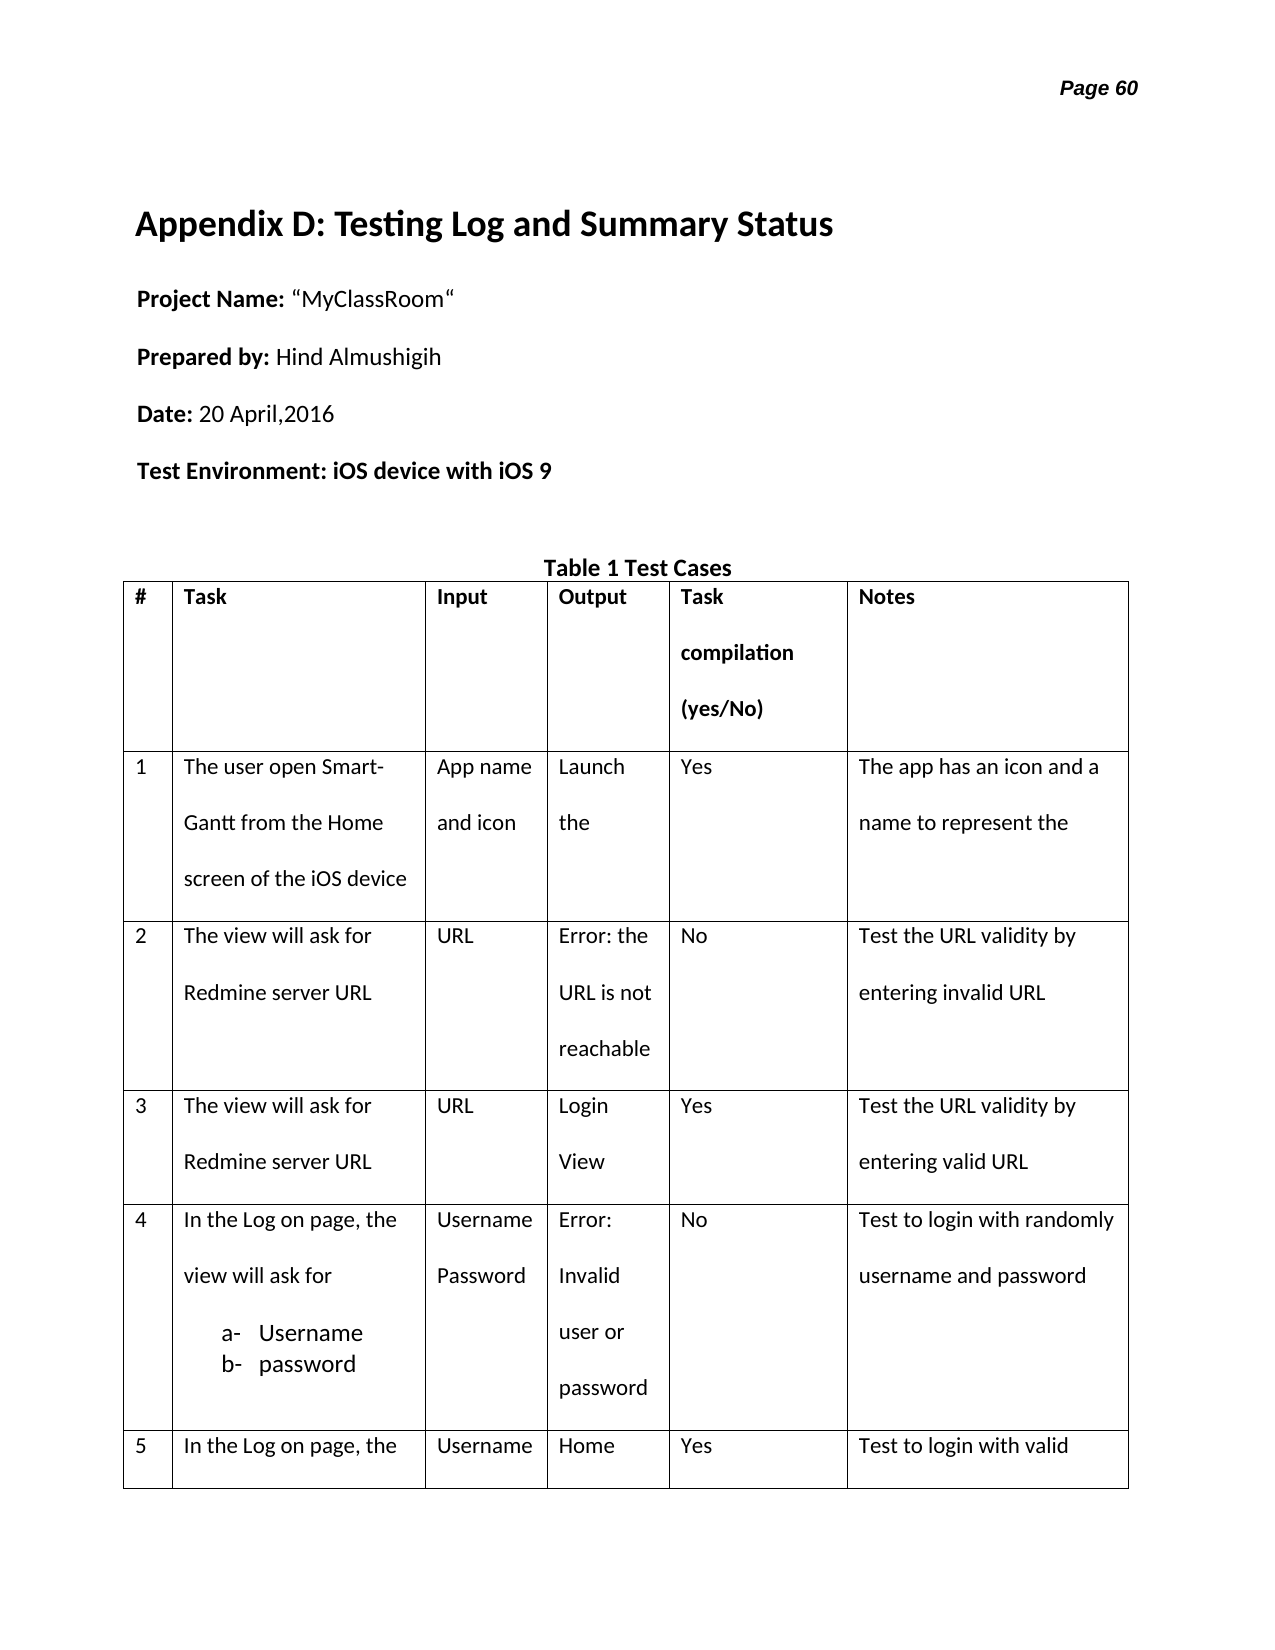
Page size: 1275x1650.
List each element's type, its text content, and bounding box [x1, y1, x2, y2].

table_cell 2 [124, 922, 172, 1090]
table_cell The view will ask for Redmine server URL [173, 1091, 425, 1204]
table_cell 3 [124, 1091, 172, 1204]
table_cell URL [426, 1091, 547, 1204]
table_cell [848, 1431, 1128, 1488]
table_cell Test the URL validity by entering invalid URL [848, 922, 1128, 1090]
table_cell Username Password [426, 1205, 547, 1430]
table_cell Date: 20 April,2016 [126, 385, 1020, 443]
table_cell Error: the URL is not reachable [548, 922, 669, 1090]
table_header Output [548, 582, 669, 751]
table_cell Launch the [548, 752, 669, 921]
table_cell Test the URL validity by entering valid URL [848, 1091, 1128, 1204]
table_cell 5 [124, 1431, 172, 1488]
table_cell Prepared by: Hind Almushigih [126, 328, 1020, 385]
table_header # [124, 582, 172, 751]
table_header Task [173, 582, 425, 751]
table_header Task compilation (yes/No) [670, 582, 847, 751]
table_cell App name and icon [426, 752, 547, 921]
table_cell Yes [670, 752, 847, 921]
table_cell 1 [124, 752, 172, 921]
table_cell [173, 1205, 425, 1430]
table_cell Home View [548, 1431, 669, 1488]
table_cell Yes [670, 1091, 847, 1204]
table_cell 4 [124, 1205, 172, 1430]
table_header Input [426, 582, 547, 751]
table_cell The user open Smart-Gantt from the Home screen of the iOS device [173, 752, 425, 921]
table_cell No [670, 1205, 847, 1430]
table_cell URL [426, 922, 547, 1090]
subtitle Appendix D: Testing Log and Summary Status [135, 200, 1140, 246]
table_cell No [670, 922, 847, 1090]
table_cell Login View [548, 1091, 669, 1204]
table_header Project Name: “MyClassRoom“ [126, 271, 1020, 328]
table_cell The app has an icon and a name to represent the [848, 752, 1128, 921]
table_cell The view will ask for Redmine server URL [173, 922, 425, 1090]
table_cell Yes [670, 1431, 847, 1488]
table_cell Test to login with randomly username and password [848, 1205, 1128, 1430]
text Table 1 Test Cases [135, 556, 1140, 581]
table_cell Error: Invalid user or password [548, 1205, 669, 1430]
table_header Notes [848, 582, 1128, 751]
table_cell Test Environment: iOS device with iOS 9 [126, 443, 1020, 500]
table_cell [173, 1431, 425, 1488]
table_cell Username Password [426, 1431, 547, 1488]
